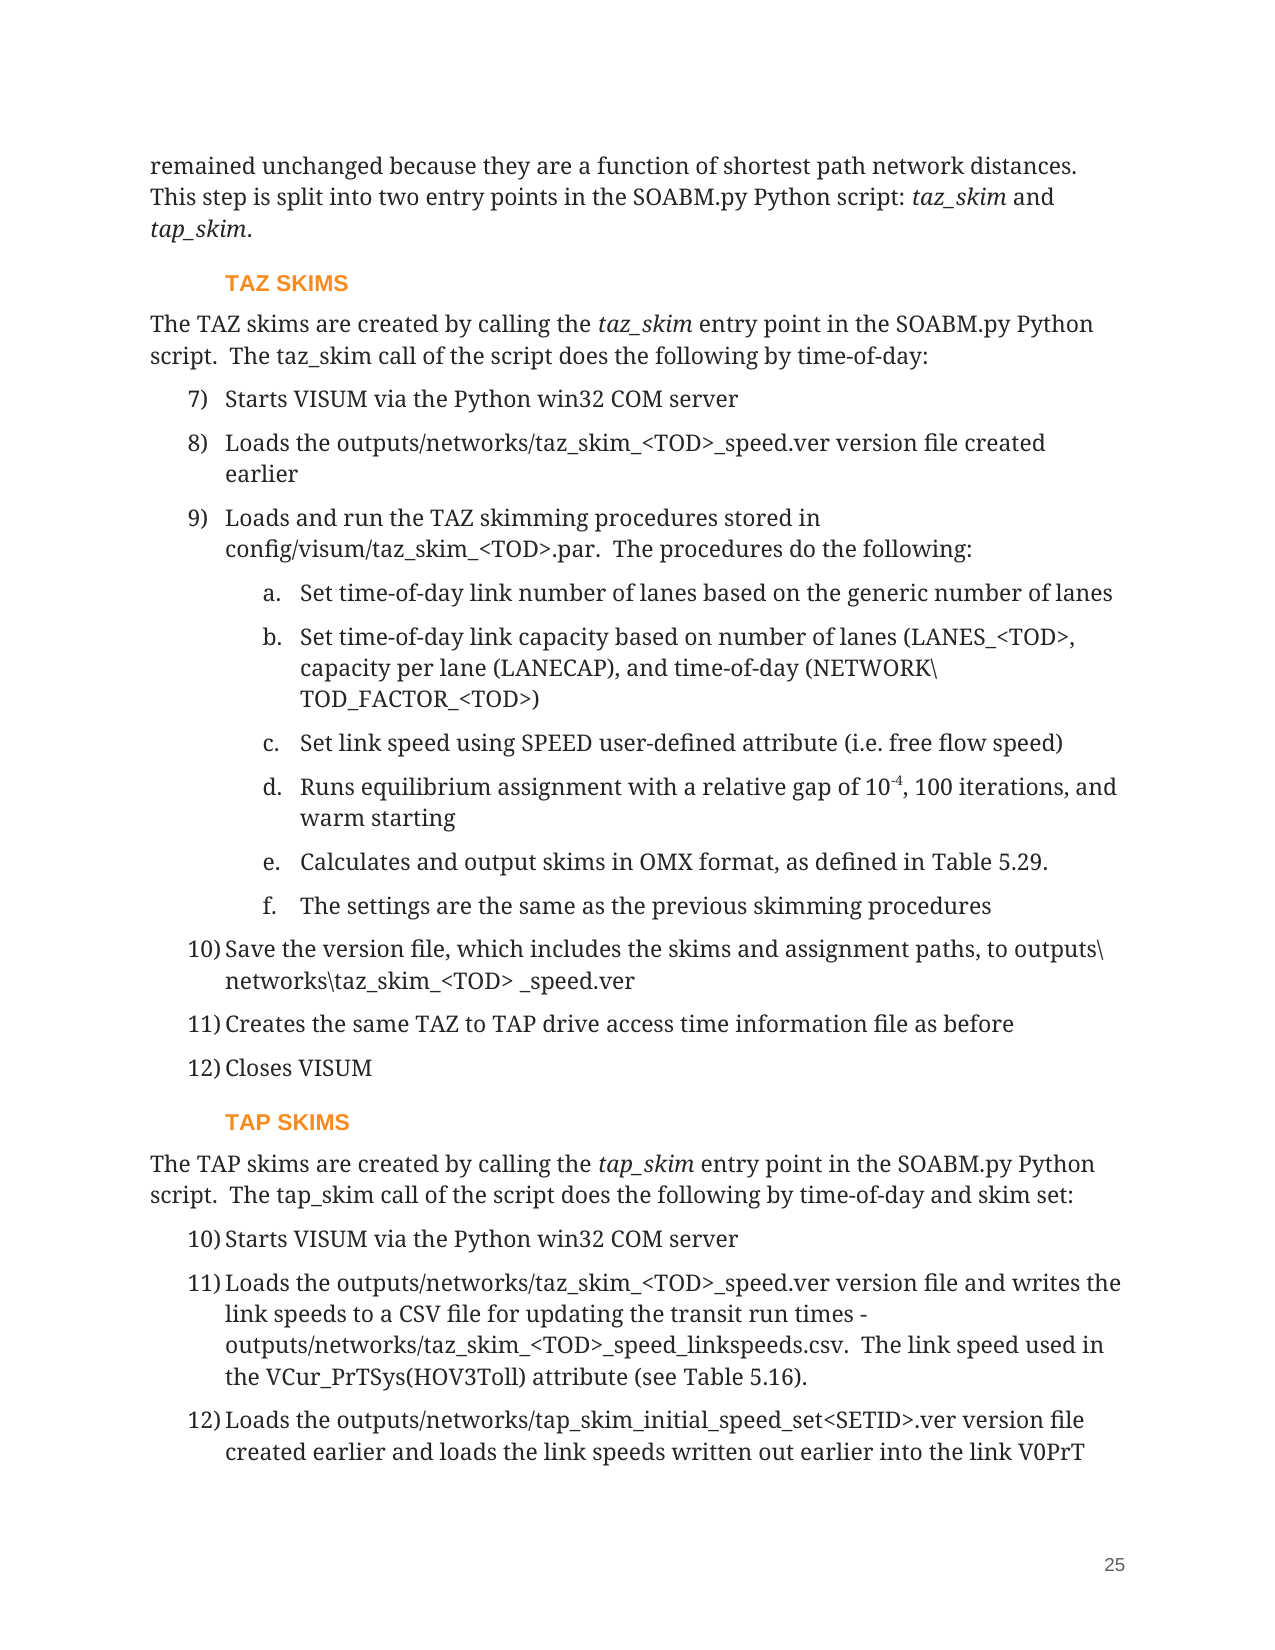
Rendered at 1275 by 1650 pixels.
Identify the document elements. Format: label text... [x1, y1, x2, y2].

list Set time-of-day link number of lanes based on the generic number of lanes [262, 577, 1125, 608]
list The settings are the same as the previous skimming procedures [262, 889, 1125, 921]
subtitle TAP Skims [225, 1104, 1125, 1135]
list Creates the same TAZ to TAP drive access time information file as before [187, 1008, 1125, 1039]
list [187, 1404, 1125, 1467]
list Save the version file, which includes the skims and assignment paths, to outputs\networks\taz_skim_<TOD> _speed.ver [187, 933, 1125, 996]
text The TAP skims are created by calling the tap_skim entry point in the SOABM.py Python script. The tap_skim call of the script does the following by time-of-day and skim set: [150, 1148, 1125, 1210]
subtitle TAZ Skims [225, 264, 1125, 296]
list Runs equilibrium assignment with a relative gap of 10-4, 100 iterations, and warm starting [262, 771, 1125, 833]
list Closes VISUM [187, 1052, 1125, 1083]
list Starts VISUM via the Python win32 COM server [187, 1223, 1125, 1254]
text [150, 150, 1125, 244]
list Starts VISUM via the Python win32 COM server [187, 383, 1125, 414]
list Loads the outputs/networks/taz_skim_<TOD>_speed.ver version file created earlier [187, 427, 1125, 489]
list Set time-of-day link capacity based on number of lanes (LANES_<TOD>, capacity per lane (LANECAP), and time-of-day (NETWORK\TOD_FACTOR_<TOD>) [262, 621, 1125, 714]
list Loads and run the TAZ skimming procedures stored in config/visum/taz_skim_<TOD>.par. The procedures do the following: [187, 502, 1125, 564]
list Set link speed using SPEED user-defined attribute (i.e. free flow speed) [262, 727, 1125, 758]
text The TAZ skims are created by calling the taz_skim entry point in the SOABM.py Python script. The taz_skim call of the script does the following by time-of-day: [150, 308, 1125, 371]
